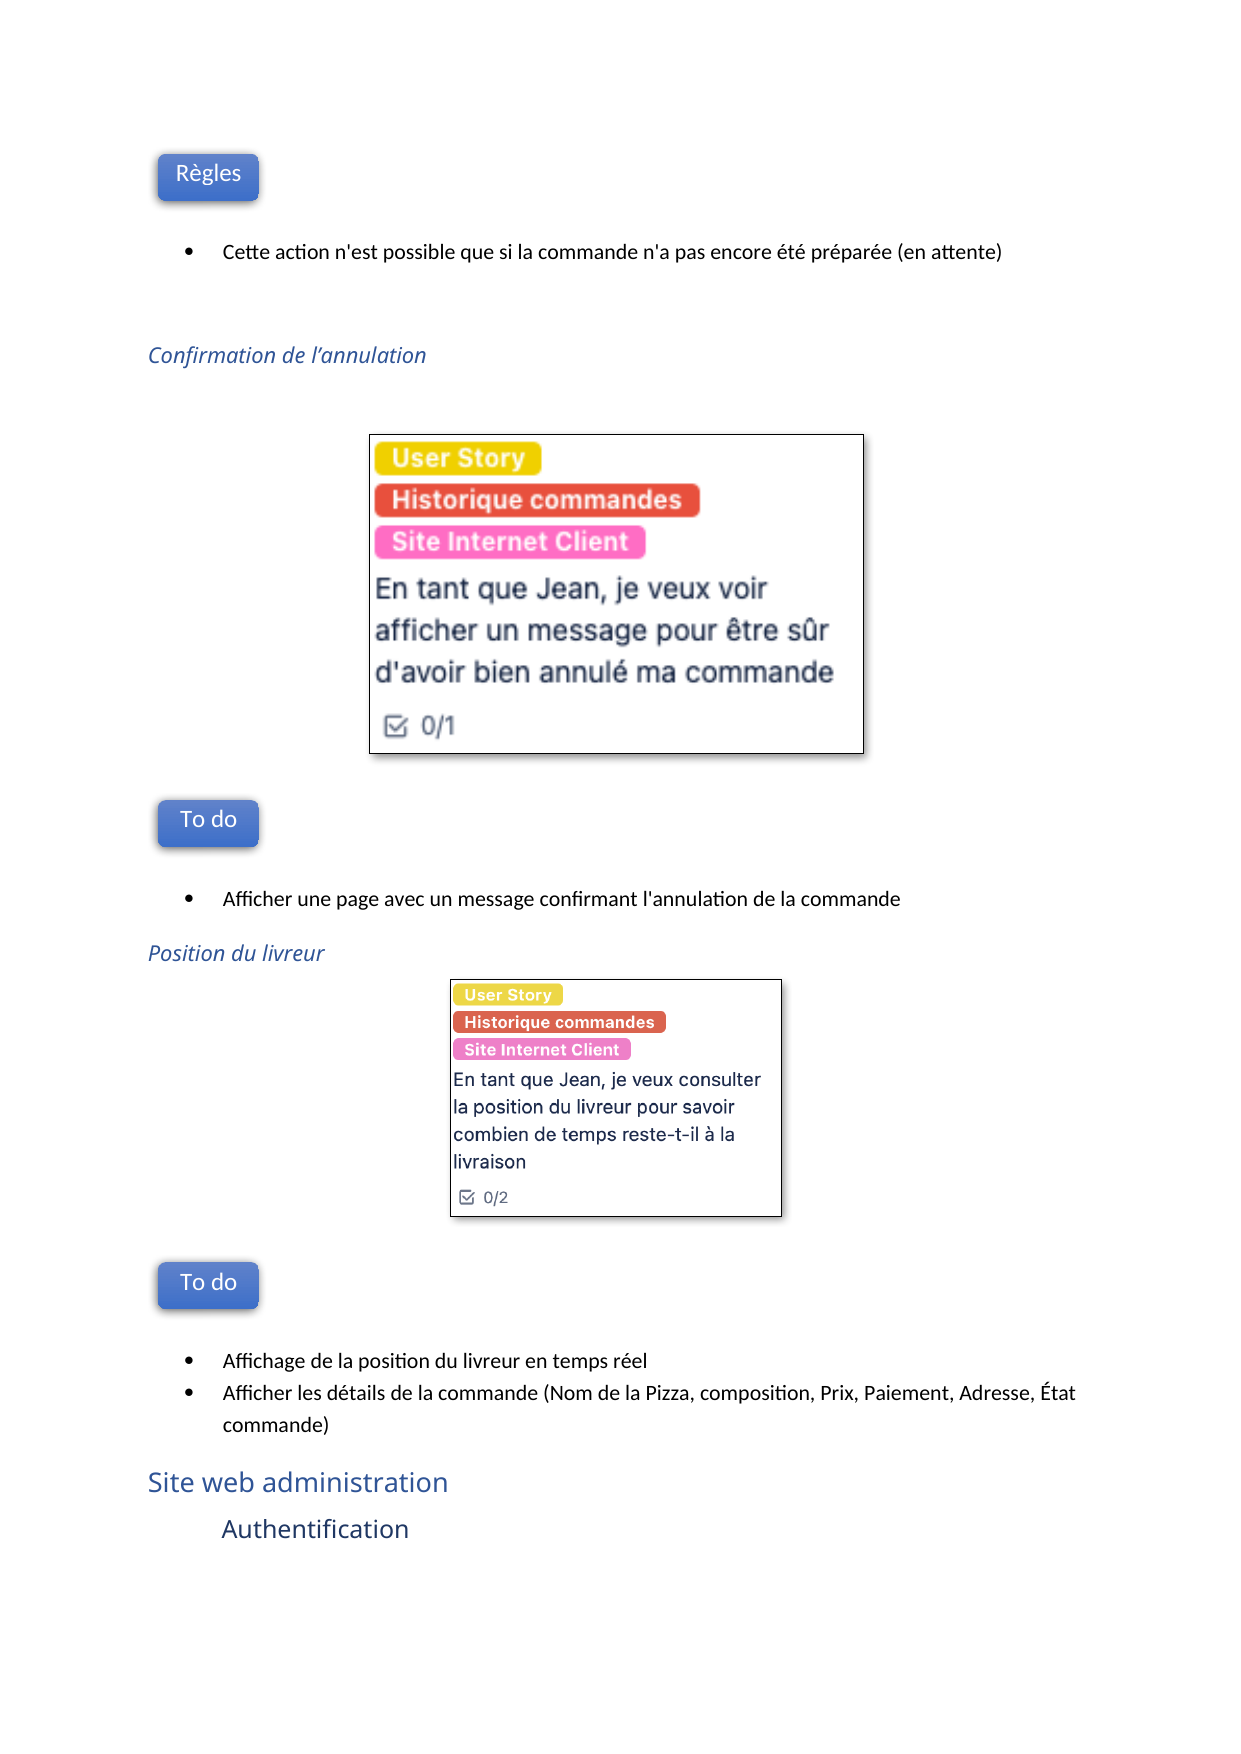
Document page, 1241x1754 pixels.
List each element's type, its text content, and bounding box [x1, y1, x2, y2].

list Afficher une page avec un message confirmant l'annulation de la commande [185, 885, 1093, 911]
picture [370, 435, 863, 753]
subtitle Position du livreur [148, 938, 1093, 967]
subtitle Site web administration [148, 1463, 1093, 1500]
list Cette action n'est possible que si la commande n'a pas encore été préparée (en attente) [185, 238, 1093, 265]
subtitle Authentification [148, 1512, 1093, 1546]
picture [451, 980, 781, 1216]
list Afficher les détails de la commande (Nom de la Pizza, composition, Prix, Paiement, Adresse, État commande) [185, 1379, 1093, 1437]
list Affichage de la position du livreur en temps réel [185, 1347, 1093, 1373]
subtitle Confirmation de l’annulation [148, 339, 1093, 369]
